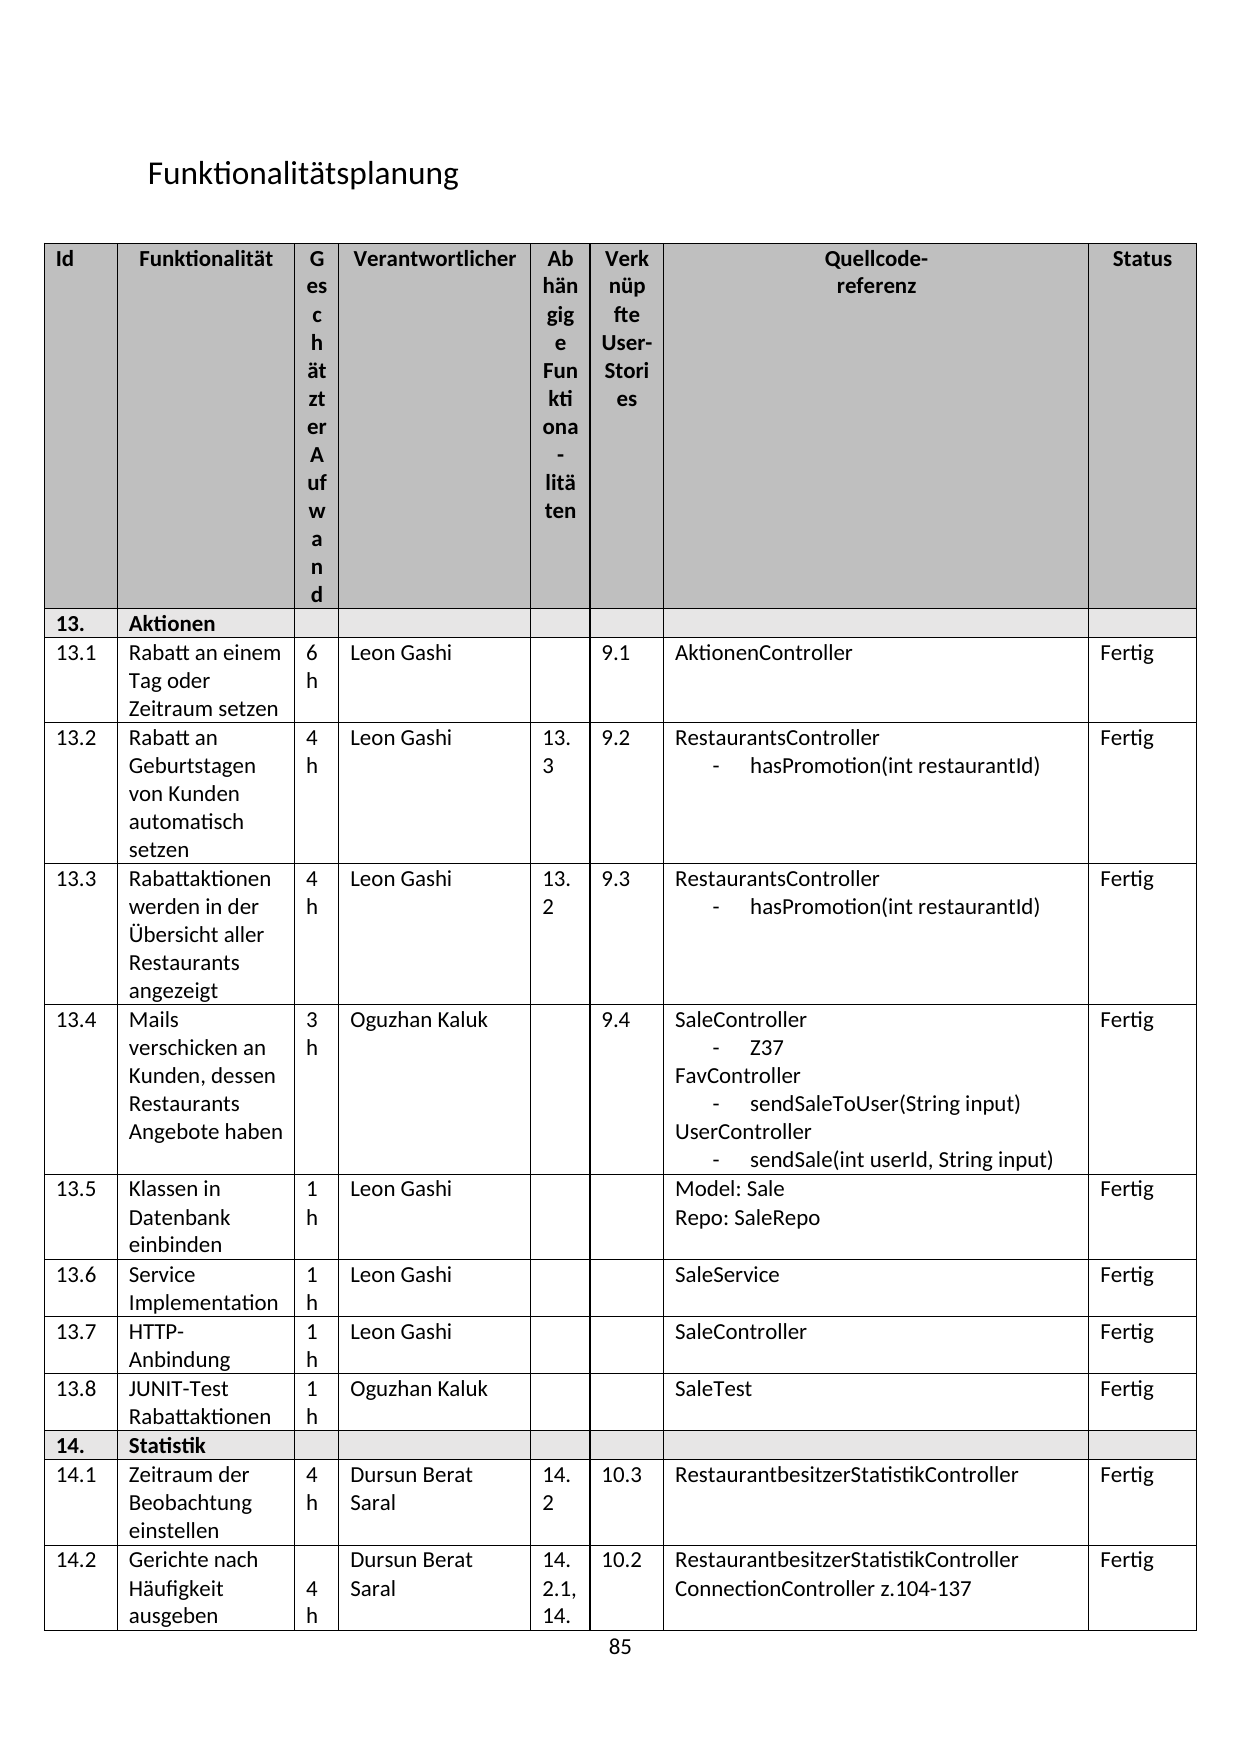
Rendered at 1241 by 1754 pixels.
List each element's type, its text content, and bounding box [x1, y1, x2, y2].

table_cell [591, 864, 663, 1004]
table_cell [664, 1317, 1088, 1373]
table_cell [531, 609, 589, 637]
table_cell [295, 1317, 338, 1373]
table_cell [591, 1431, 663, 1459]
table_header Geschätzter Aufwand [295, 244, 338, 608]
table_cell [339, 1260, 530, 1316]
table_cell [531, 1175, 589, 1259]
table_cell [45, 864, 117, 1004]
table_cell Aktionen [118, 609, 294, 637]
subtitle Funktionalitätsplanung [148, 152, 1093, 192]
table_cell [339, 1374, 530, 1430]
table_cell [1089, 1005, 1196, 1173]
table_header Status [1089, 244, 1196, 608]
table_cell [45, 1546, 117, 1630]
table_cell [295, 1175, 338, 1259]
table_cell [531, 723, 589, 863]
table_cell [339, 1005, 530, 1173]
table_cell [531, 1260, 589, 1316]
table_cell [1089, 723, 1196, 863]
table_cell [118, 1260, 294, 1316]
table_cell [295, 609, 338, 637]
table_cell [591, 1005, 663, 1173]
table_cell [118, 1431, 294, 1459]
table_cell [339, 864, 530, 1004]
table_cell 13.2 [45, 723, 117, 863]
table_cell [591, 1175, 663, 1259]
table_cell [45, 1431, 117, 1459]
table_cell Fertig [1089, 638, 1196, 722]
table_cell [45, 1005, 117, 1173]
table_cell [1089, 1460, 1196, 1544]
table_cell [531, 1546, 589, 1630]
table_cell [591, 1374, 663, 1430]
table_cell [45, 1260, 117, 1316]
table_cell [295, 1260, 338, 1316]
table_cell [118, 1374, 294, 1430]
table_cell [664, 609, 1088, 637]
table_header Verantwortlicher [339, 244, 530, 608]
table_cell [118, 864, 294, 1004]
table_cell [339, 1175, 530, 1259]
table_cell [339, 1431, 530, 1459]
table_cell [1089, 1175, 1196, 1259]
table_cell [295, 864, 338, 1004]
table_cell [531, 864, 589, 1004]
table_cell 6h [295, 638, 338, 722]
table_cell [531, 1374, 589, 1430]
table_header Quellcode- referenz [664, 244, 1088, 608]
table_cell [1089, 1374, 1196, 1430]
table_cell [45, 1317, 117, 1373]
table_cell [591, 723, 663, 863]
table_cell 13.1 [45, 638, 117, 722]
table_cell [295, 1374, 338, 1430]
table_cell Leon Gashi [339, 638, 530, 722]
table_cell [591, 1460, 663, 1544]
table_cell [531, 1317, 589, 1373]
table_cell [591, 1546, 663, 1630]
table_header Id [45, 244, 117, 608]
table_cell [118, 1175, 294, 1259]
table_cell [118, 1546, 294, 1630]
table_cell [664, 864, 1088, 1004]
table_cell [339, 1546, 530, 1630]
table_cell [339, 609, 530, 637]
table_cell Rabatt an Geburtstagen von Kunden automatisch setzen [118, 723, 294, 863]
table_cell 9.1 [591, 638, 663, 722]
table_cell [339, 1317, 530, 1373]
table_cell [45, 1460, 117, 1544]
table_cell 13. [45, 609, 117, 637]
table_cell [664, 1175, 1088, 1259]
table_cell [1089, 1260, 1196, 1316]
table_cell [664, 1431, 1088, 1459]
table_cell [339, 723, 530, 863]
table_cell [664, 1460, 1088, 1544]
table_cell [531, 638, 589, 722]
table_cell [1089, 609, 1196, 637]
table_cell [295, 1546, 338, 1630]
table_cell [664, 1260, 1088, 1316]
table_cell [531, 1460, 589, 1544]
table_cell Rabatt an einem Tag oder Zeitraum setzen [118, 638, 294, 722]
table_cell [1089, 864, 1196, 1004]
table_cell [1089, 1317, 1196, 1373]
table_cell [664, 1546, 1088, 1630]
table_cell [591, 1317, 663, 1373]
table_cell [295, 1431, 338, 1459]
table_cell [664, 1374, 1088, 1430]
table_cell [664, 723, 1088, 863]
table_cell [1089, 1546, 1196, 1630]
table_header Verknüpfte User-Stories [591, 244, 663, 608]
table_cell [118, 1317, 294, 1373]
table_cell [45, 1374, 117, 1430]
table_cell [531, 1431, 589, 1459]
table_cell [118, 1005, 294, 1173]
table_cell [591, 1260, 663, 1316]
table_header Abhängige Funktiona-litäten [531, 244, 589, 608]
table_header Funktionalität [118, 244, 294, 608]
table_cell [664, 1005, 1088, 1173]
table_cell [591, 609, 663, 637]
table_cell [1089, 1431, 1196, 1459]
table_cell AktionenController [664, 638, 1088, 722]
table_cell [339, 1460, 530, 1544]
table_cell 4h [295, 723, 338, 863]
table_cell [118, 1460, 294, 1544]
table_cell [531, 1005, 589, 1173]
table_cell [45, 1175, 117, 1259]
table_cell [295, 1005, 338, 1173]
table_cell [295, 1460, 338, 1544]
